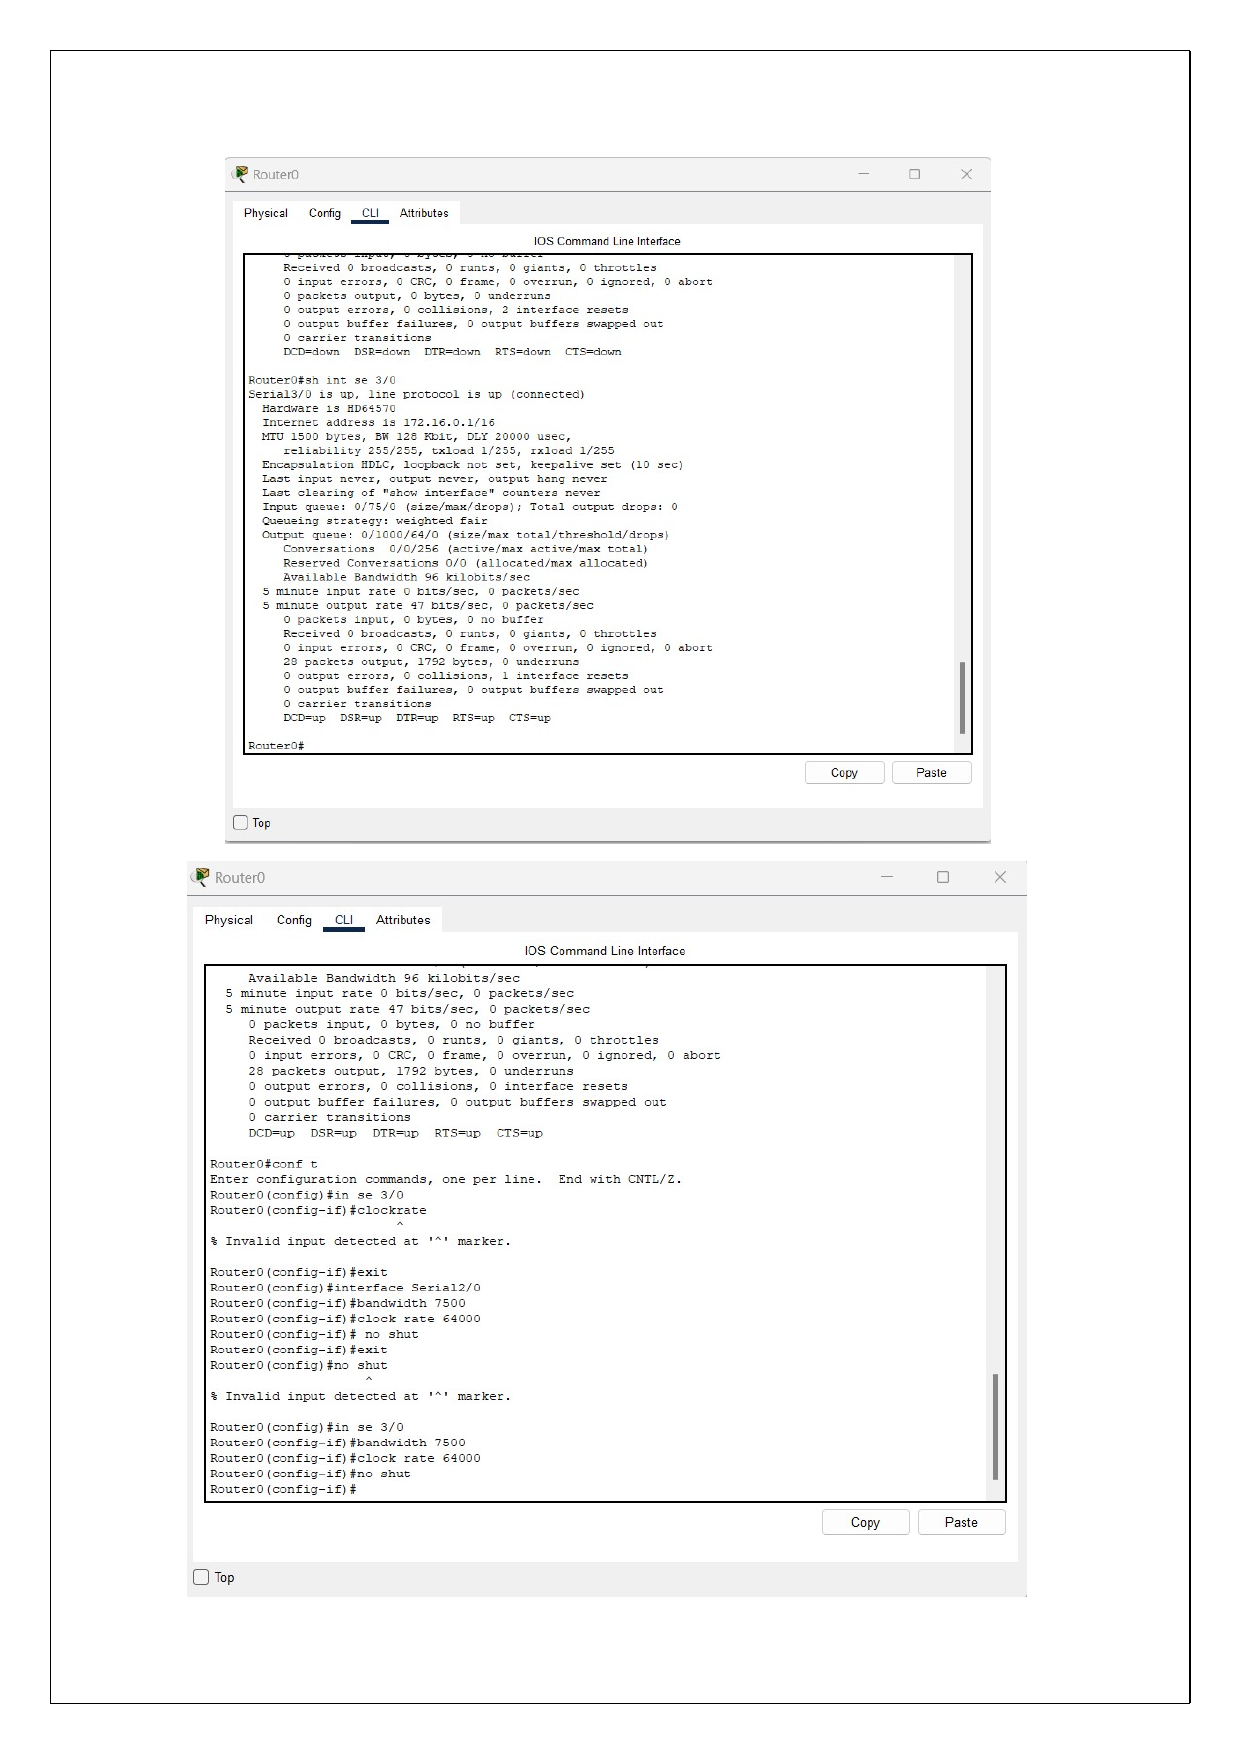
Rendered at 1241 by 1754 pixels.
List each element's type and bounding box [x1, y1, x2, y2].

picture [187, 861, 1027, 1597]
picture [225, 157, 991, 844]
